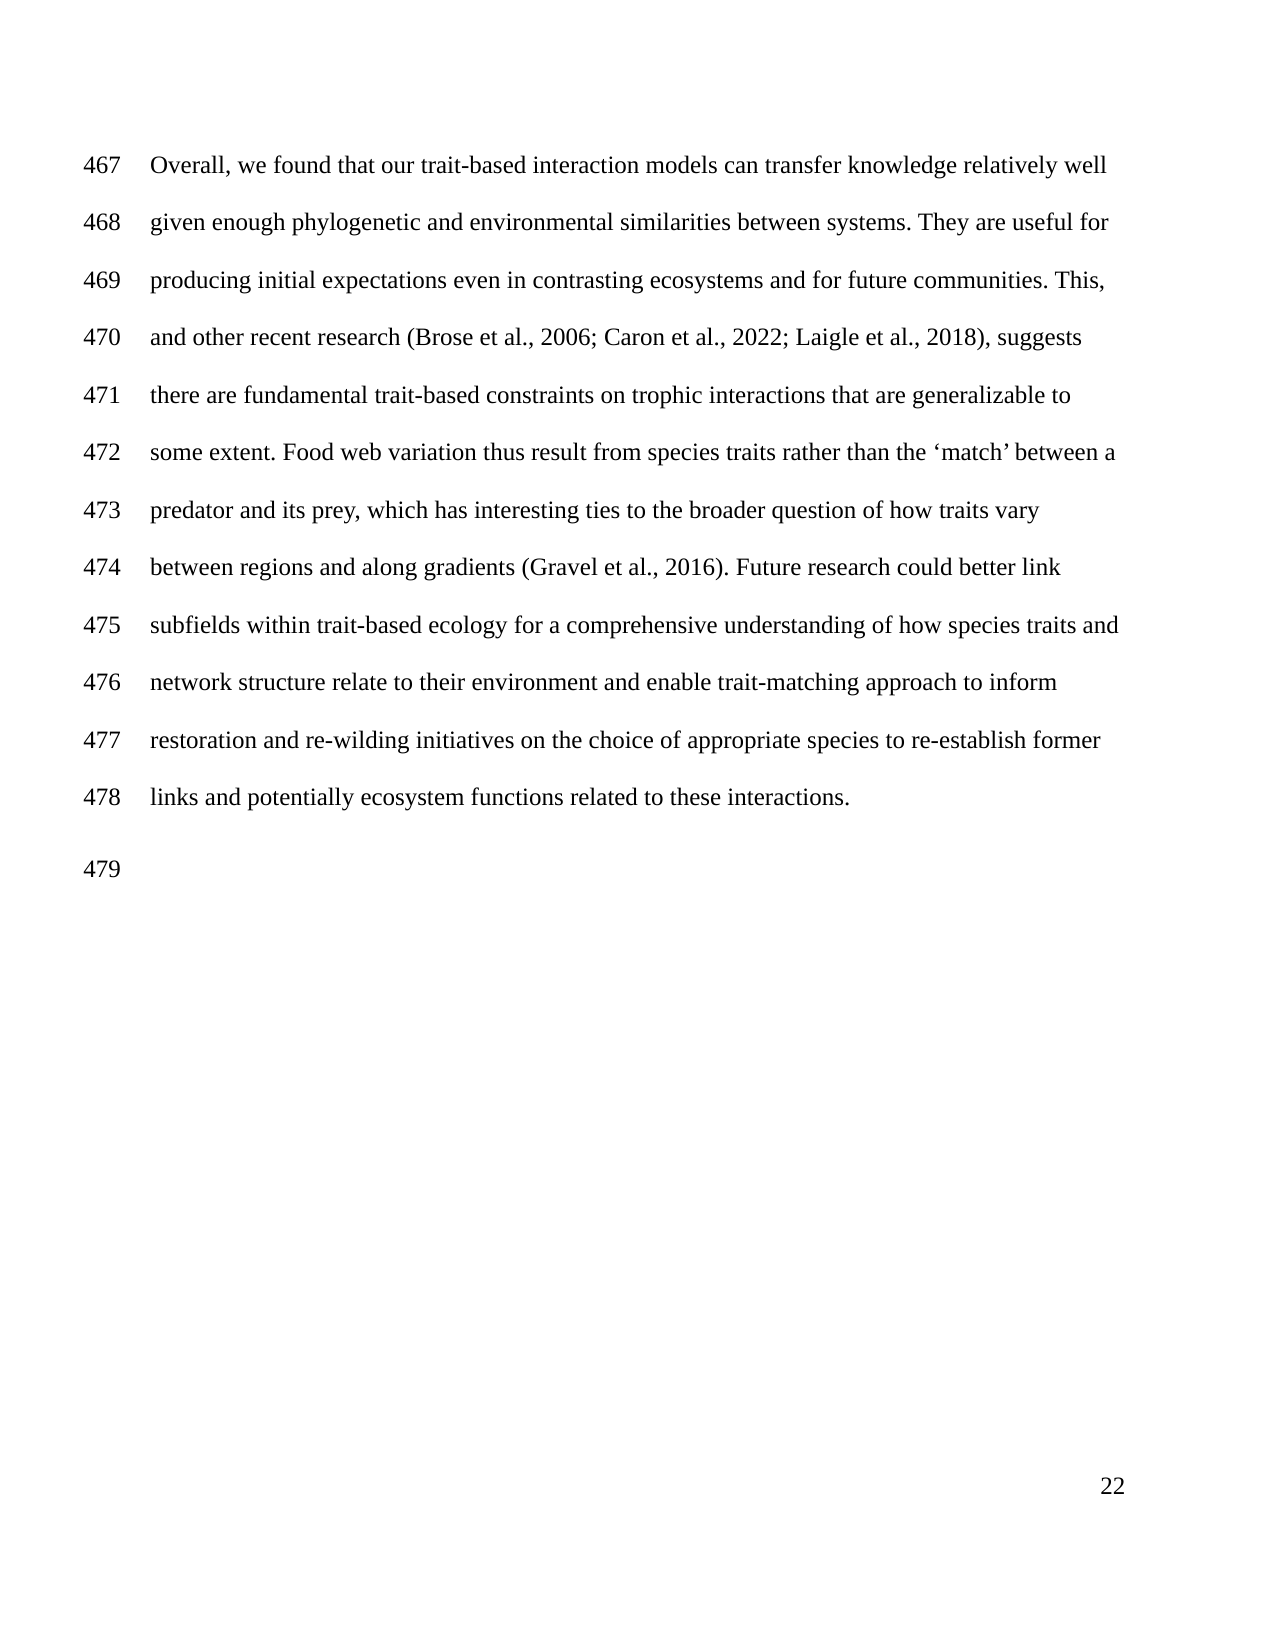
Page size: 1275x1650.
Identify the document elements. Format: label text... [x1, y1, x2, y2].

text Overall, we found that our trait-based interaction models can transfer knowledge relatively well given enough phylogenetic and environmental similarities between systems. They are useful for producing initial expectations even in contrasting ecosystems and for future communities. This, and other recent research (Brose et al., 2006; Caron et al., 2022; Laigle et al., 2018), suggests there are fundamental trait-based constraints on trophic interactions that are generalizable to some extent. Food web variation thus result from species traits rather than the ‘match’ between a predator and its prey, which has interesting ties to the broader question of how traits vary between regions and along gradients (Gravel et al., 2016). Future research could better link subfields within trait-based ecology for a comprehensive understanding of how species traits and network structure relate to their environment and enable trait-matching approach to inform restoration and re-wilding initiatives on the choice of appropriate species to re-establish former links and potentially ecosystem functions related to these interactions. [150, 150, 1125, 811]
